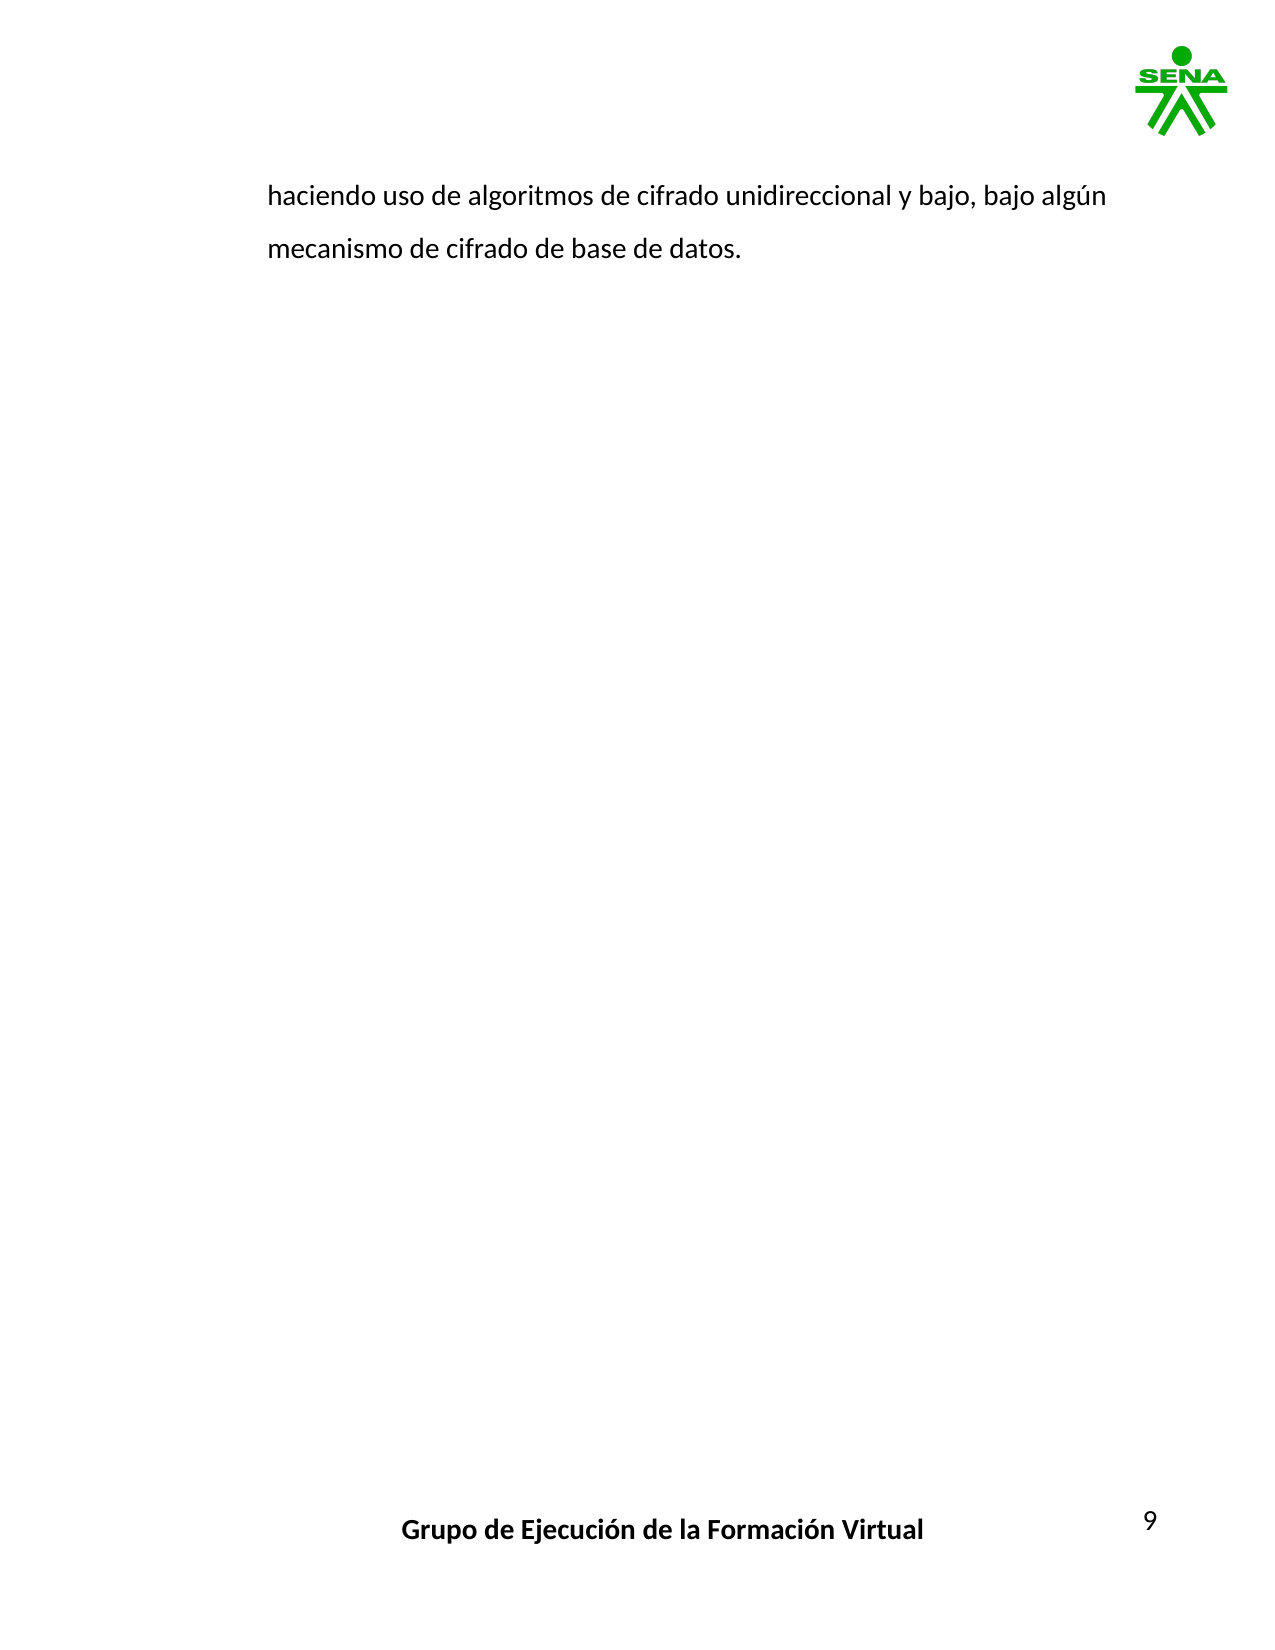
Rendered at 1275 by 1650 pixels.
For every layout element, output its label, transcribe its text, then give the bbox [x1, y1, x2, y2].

picture [1135, 46, 1228, 136]
